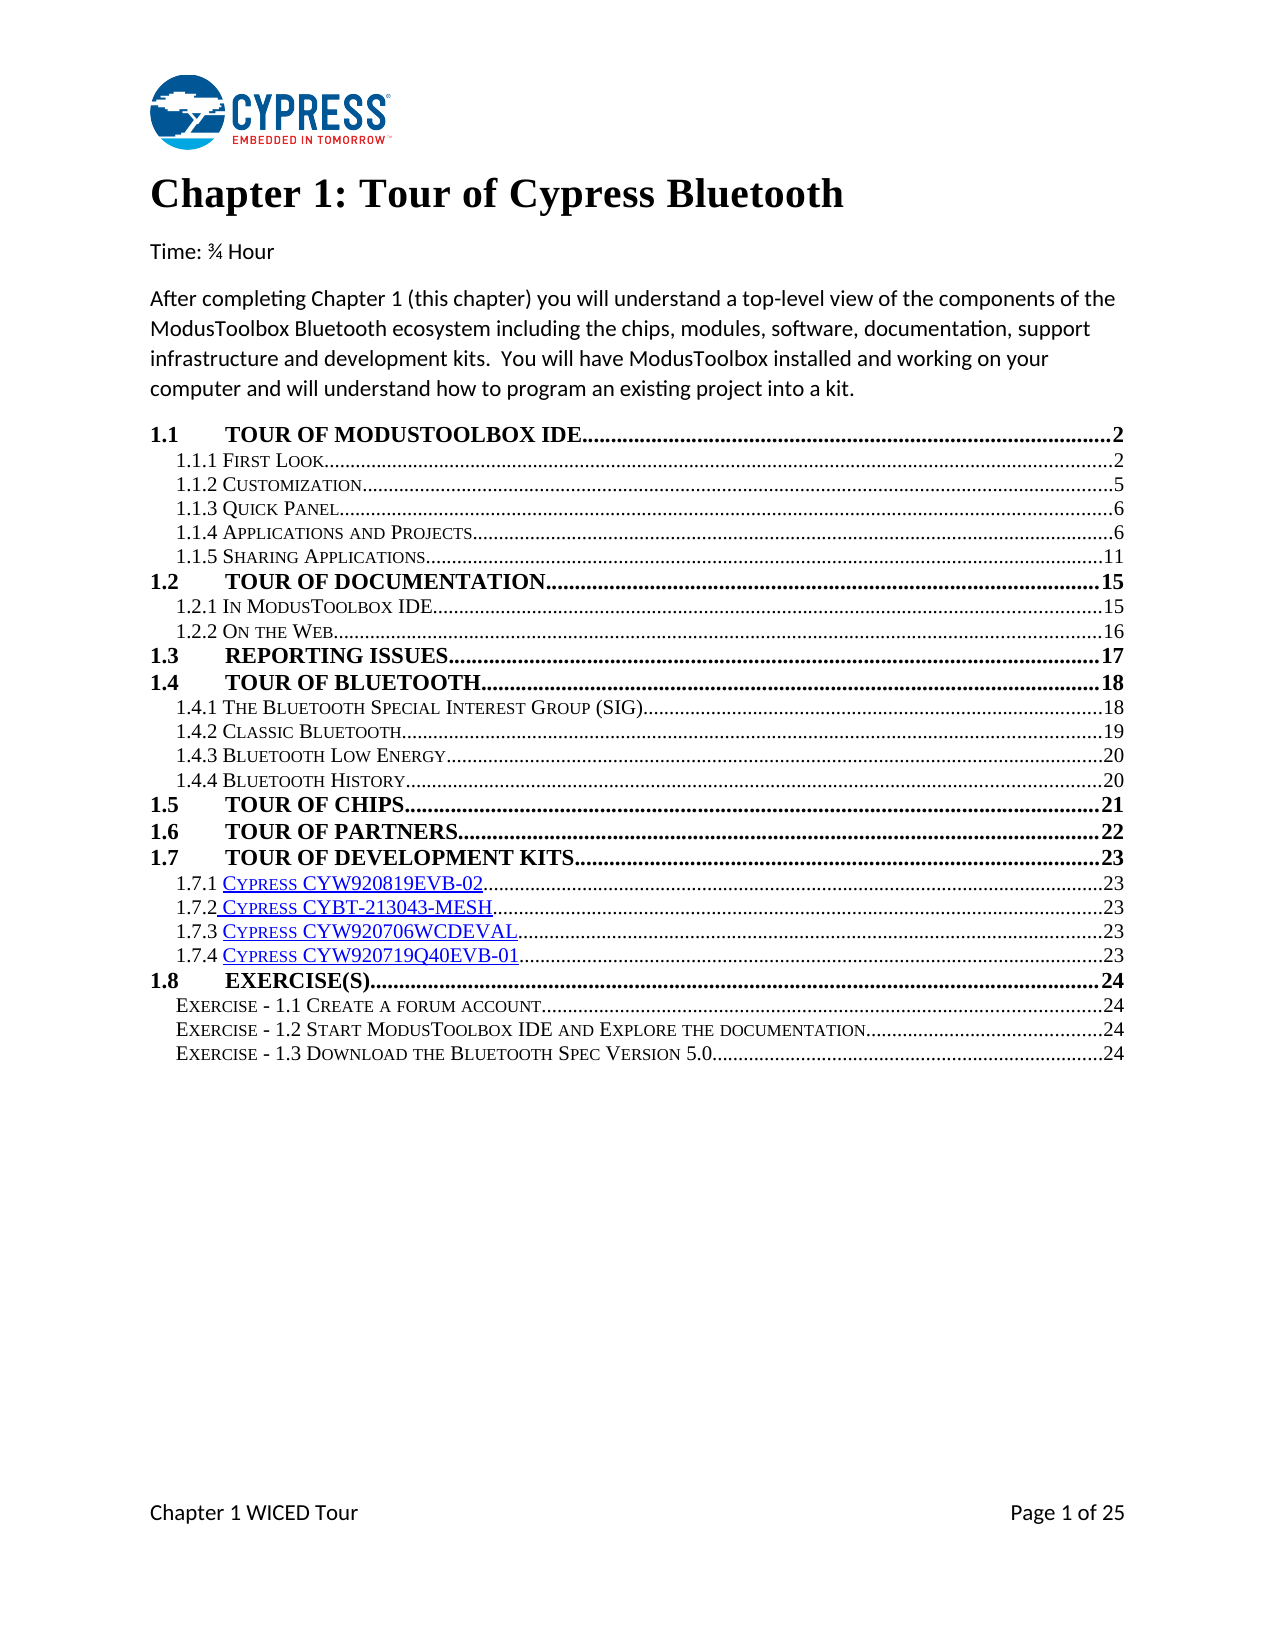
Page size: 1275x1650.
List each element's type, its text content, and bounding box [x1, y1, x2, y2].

text 1.4.1 The Bluetooth Special Interest Group (SIG) 18 [176, 695, 1125, 719]
text 1.1.2 Customization 5 [176, 472, 1125, 496]
text 1.2 Tour of Documentation 15 [150, 568, 1125, 594]
text 1.6 Tour of Partners 22 [150, 818, 1125, 844]
text 1.4 Tour of Bluetooth 18 [150, 669, 1125, 695]
text 1.4.4 Bluetooth History 20 [176, 767, 1125, 792]
text 1.7.3 Cypress CYW920706WCDEVAL 23 [176, 919, 1125, 943]
text 1.4.3 Bluetooth Low Energy 20 [176, 743, 1125, 767]
text 1.8 Exercise(s) 24 [150, 967, 1125, 993]
text 1.2.2 On the Web 16 [176, 618, 1125, 643]
text Time: ¾ Hour [150, 237, 1125, 265]
text 1.5 Tour of Chips 21 [150, 792, 1125, 818]
picture [150, 75, 392, 150]
text 1.1.4 Applications and Projects 6 [176, 520, 1125, 544]
text 1.7 Tour of Development Kits 23 [150, 844, 1125, 871]
text Chapter 1: Tour of Cypress Bluetooth [150, 169, 1125, 217]
text 1.7.2 Cypress CYBT-213043-MESH 23 [176, 895, 1125, 919]
text Exercise - 1.1 Create a forum account 24 [176, 993, 1125, 1017]
text 1.3 Reporting Issues 17 [150, 643, 1125, 669]
text 1.7.1 Cypress CYW920819EVB-02 23 [176, 871, 1125, 895]
text 1.1 Tour of ModusToolbox IDE 2 [150, 421, 1125, 448]
text 1.4.2 Classic Bluetooth 19 [176, 719, 1125, 743]
text 1.1.1 First Look 2 [176, 448, 1125, 472]
text After completing Chapter 1 (this chapter) you will understand a top-level view of the components of the ModusToolbox Bluetooth ecosystem including the chips, modules, software, documentation, support infrastructure and development kits. You will have ModusToolbox installed and working on your computer and will understand how to program an existing project into a kit. [150, 284, 1125, 403]
text Exercise - 1.2 Start ModusToolbox IDE and Explore the documentation 24 [176, 1017, 1125, 1041]
text 1.2.1 In ModusToolbox IDE 15 [176, 594, 1125, 618]
text 1.1.3 Quick Panel 6 [176, 496, 1125, 520]
text 1.7.4 Cypress CYW920719Q40EVB-01 23 [176, 943, 1125, 967]
text Exercise - 1.3 Download the Bluetooth Spec Version 5.0 24 [176, 1041, 1125, 1065]
text 1.1.5 Sharing Applications 11 [176, 544, 1125, 568]
